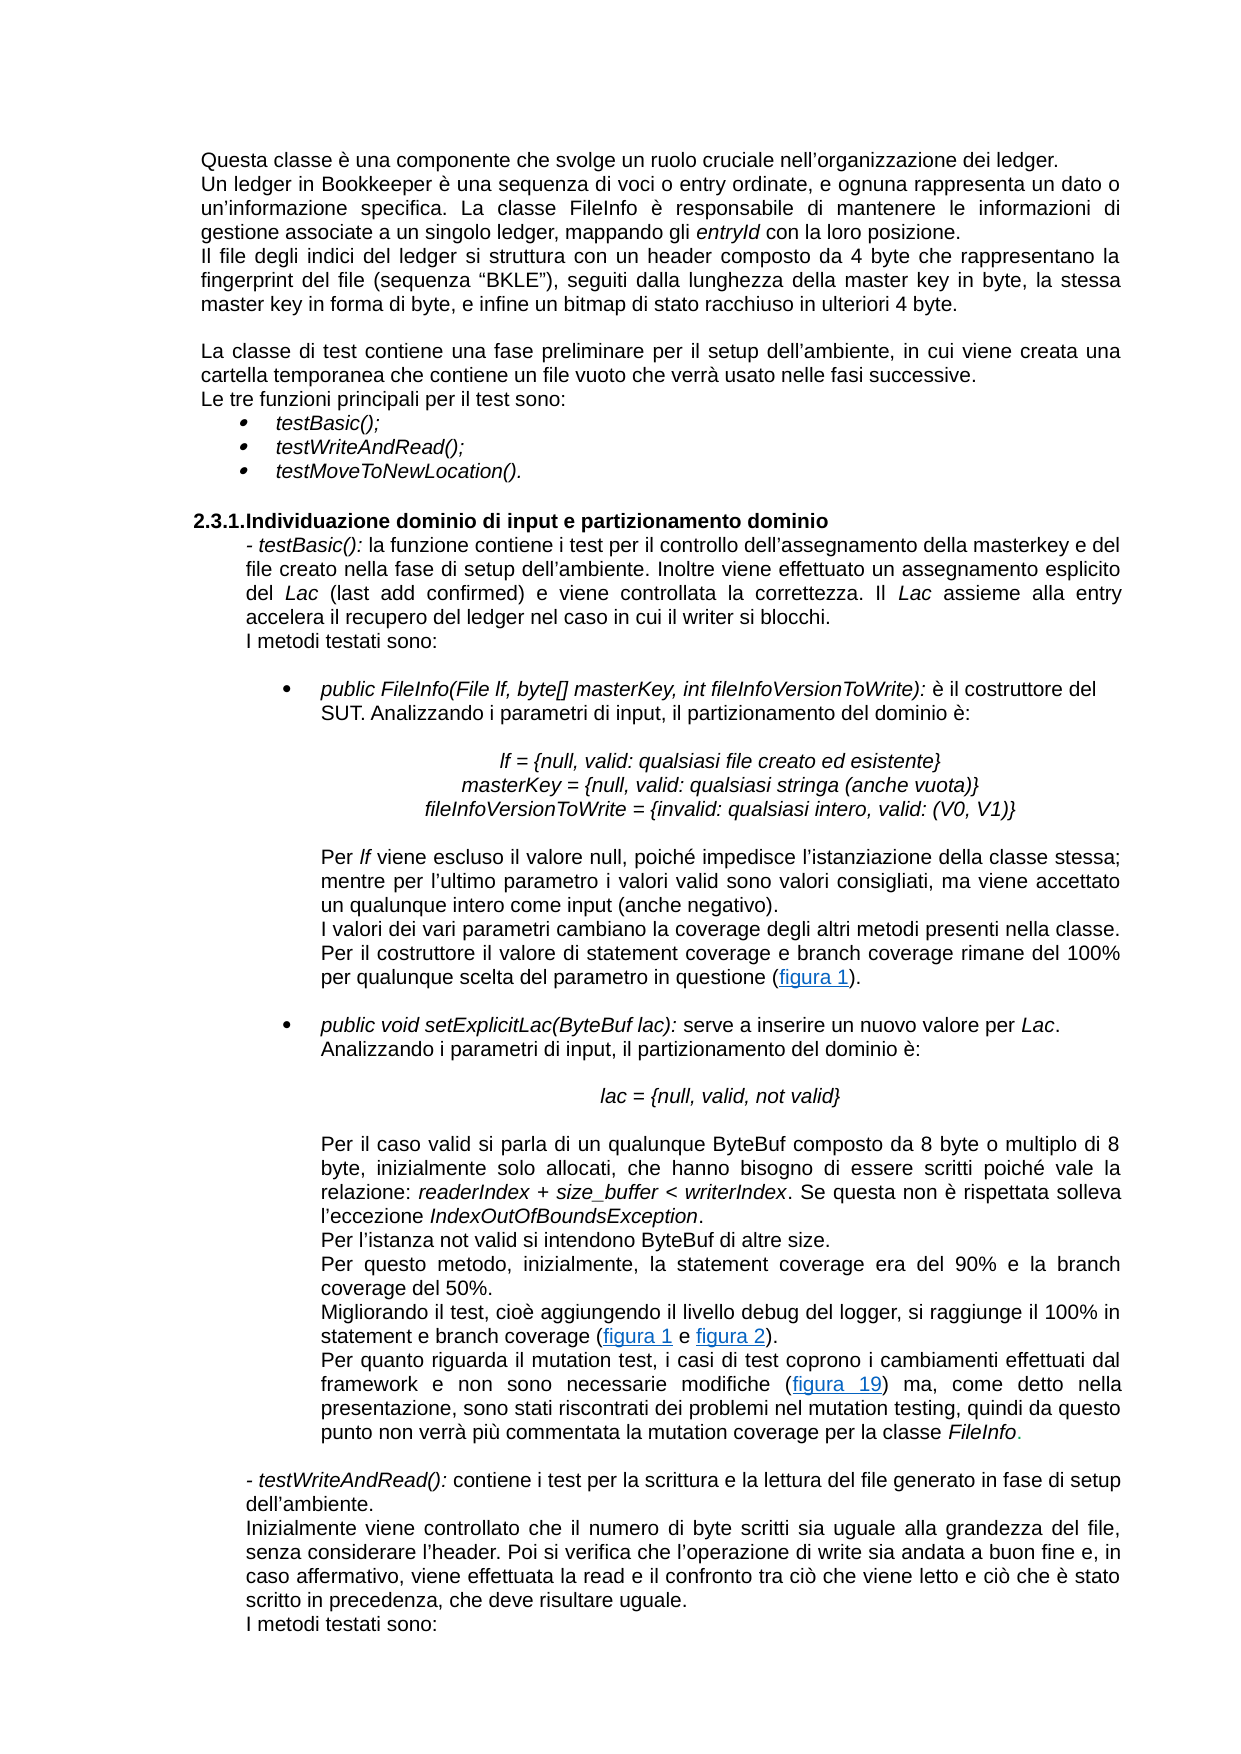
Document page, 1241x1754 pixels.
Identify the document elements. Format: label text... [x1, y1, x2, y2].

list Per il caso valid si parla di un qualunque ByteBuf composto da 8 byte o multiplo di 8 byte, inizialmente solo allocati, che hanno bisogno di essere scritti poiché vale la relazione: readerIndex + size_buffer < writerIndex. Se questa non è rispettata solleva l’eccezione IndexOutOfBoundsException. [321, 1132, 1122, 1228]
list I metodi testati sono: [246, 629, 1122, 653]
list public FileInfo(File lf, byte[] masterKey, int fileInfoVersionToWrite): è il costruttore del SUT. Analizzando i parametri di input, il partizionamento del dominio è: [283, 677, 1122, 725]
list testMoveToNewLocation(). [238, 459, 1122, 483]
list Il file degli indici del ledger si struttura con un header composto da 4 byte che rappresentano la fingerprint del file (sequenza “BKLE”), seguiti dalla lunghezza della master key in byte, la stessa master key in forma di byte, e infine un bitmap di stato racchiuso in ulteriori 4 byte. [201, 243, 1122, 315]
list testBasic(); [238, 411, 1122, 435]
list Un ledger in Bookkeeper è una sequenza di voci o entry ordinate, e ognuna rappresenta un dato o un’informazione specifica. La classe FileInfo è responsabile di mantenere le informazioni di gestione associate a un singolo ledger, mappando gli entryId con la loro posizione. [201, 172, 1122, 243]
list masterKey = {null, valid: qualsiasi stringa (anche vuota)} [321, 773, 1122, 797]
list fileInfoVersionToWrite = {invalid: qualsiasi intero, valid: (V0, V1)} [321, 797, 1122, 821]
list I metodi testati sono: [246, 1611, 1122, 1635]
list Per lf viene escluso il valore null, poiché impedisce l’istanziazione della classe stessa; mentre per l’ultimo parametro i valori valid sono valori consigliati, ma viene accettato un qualunque intero come input (anche negativo). [321, 845, 1122, 917]
list lf = {null, valid: qualsiasi file creato ed esistente} [321, 749, 1122, 773]
list I valori dei vari parametri cambiano la coverage degli altri metodi presenti nella classe. Per il costruttore il valore di statement coverage e branch coverage rimane del 100% per qualunque scelta del parametro in questione (figura 1). [321, 917, 1122, 988]
list La classe di test contiene una fase preliminare per il setup dell’ambiente, in cui viene creata una cartella temporanea che contiene un file vuoto che verrà usato nelle fasi successive. [201, 339, 1122, 387]
list lac = {null, valid, not valid} [321, 1084, 1122, 1108]
list testWriteAndRead(); [238, 435, 1122, 459]
list Le tre funzioni principali per il test sono: [201, 387, 1122, 411]
list - testWriteAndRead(): contiene i test per la scrittura e la lettura del file generato in fase di setup dell’ambiente. [246, 1468, 1122, 1516]
list Questa classe è una componente che svolge un ruolo cruciale nell’organizzazione dei ledger. [201, 148, 1122, 172]
list Per quanto riguarda il mutation test, i casi di test coprono i cambiamenti effettuati dal framework e non sono necessarie modifiche (figura 19) ma, come detto nella presentazione, sono stati riscontrati dei problemi nel mutation testing, quindi da questo punto non verrà più commentata la mutation coverage per la classe FileInfo. [321, 1348, 1122, 1444]
list Individuazione dominio di input e partizionamento dominio [193, 509, 1122, 533]
list public void setExplicitLac(ByteBuf lac): serve a inserire un nuovo valore per Lac. Analizzando i parametri di input, il partizionamento del dominio è: [283, 1012, 1122, 1060]
list Per questo metodo, inizialmente, la statement coverage era del 90% e la branch coverage del 50%. [321, 1252, 1122, 1300]
list Per l’istanza not valid si intendono ByteBuf di altre size. [321, 1228, 1122, 1252]
list - testBasic(): la funzione contiene i test per il controllo dell’assegnamento della masterkey e del file creato nella fase di setup dell’ambiente. Inoltre viene effettuato un assegnamento esplicito del Lac (last add confirmed) e viene controllata la correttezza. Il Lac assieme alla entry accelera il recupero del ledger nel caso in cui il writer si blocchi. [246, 533, 1122, 629]
list Inizialmente viene controllato che il numero di byte scritti sia uguale alla grandezza del file, senza considerare l’header. Poi si verifica che l’operazione di write sia andata a buon fine e, in caso affermativo, viene effettuata la read e il confronto tra ciò che viene letto e ciò che è stato scritto in precedenza, che deve risultare uguale. [246, 1516, 1122, 1611]
list Migliorando il test, cioè aggiungendo il livello debug del logger, si raggiunge il 100% in statement e branch coverage (figura 1 e figura 2). [321, 1300, 1122, 1348]
